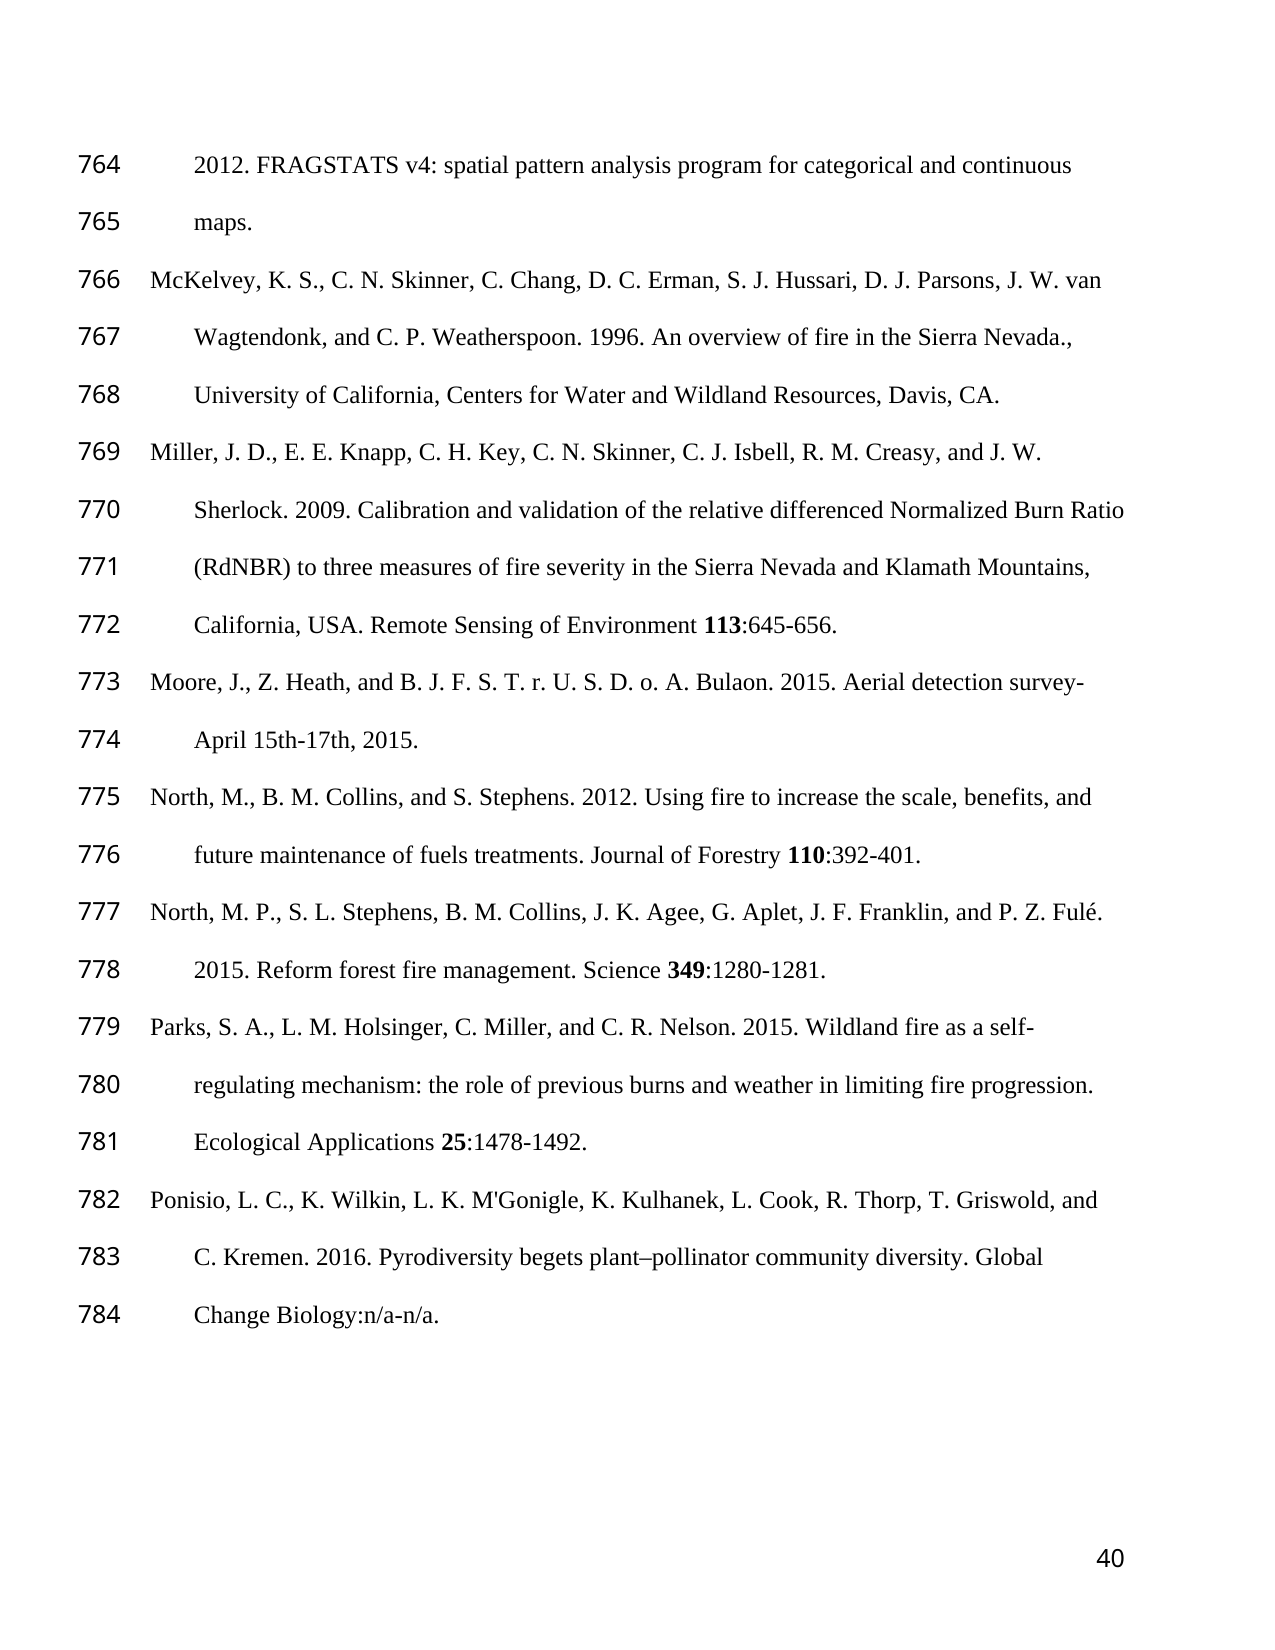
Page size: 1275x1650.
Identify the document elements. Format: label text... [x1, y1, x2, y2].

text Miller, J. D., E. E. Knapp, C. H. Key, C. N. Skinner, C. J. Isbell, R. M. Creasy, and J. W. Sherlock. 2009. Calibration and validation of the relative differenced Normalized Burn Ratio (RdNBR) to three measures of fire severity in the Sierra Nevada and Klamath Mountains, California, USA. Remote Sensing of Environment 113:645-656. [150, 437, 1125, 639]
text Ponisio, L. C., K. Wilkin, L. K. M'Gonigle, K. Kulhanek, L. Cook, R. Thorp, T. Griswold, and C. Kremen. 2016. Pyrodiversity begets plant–pollinator community diversity. Global Change Biology:n/a-n/a. [150, 1185, 1125, 1329]
text Moore, J., Z. Heath, and B. J. F. S. T. r. U. S. D. o. A. Bulaon. 2015. Aerial detection survey-April 15th-17th, 2015. [150, 667, 1125, 754]
text North, M., B. M. Collins, and S. Stephens. 2012. Using fire to increase the scale, benefits, and future maintenance of fuels treatments. Journal of Forestry 110:392-401. [150, 782, 1125, 869]
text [150, 150, 1125, 236]
text McKelvey, K. S., C. N. Skinner, C. Chang, D. C. Erman, S. J. Hussari, D. J. Parsons, J. W. van Wagtendonk, and C. P. Weatherspoon. 1996. An overview of fire in the Sierra Nevada., University of California, Centers for Water and Wildland Resources, Davis, CA. [150, 265, 1125, 409]
text North, M. P., S. L. Stephens, B. M. Collins, J. K. Agee, G. Aplet, J. F. Franklin, and P. Z. Fulé. 2015. Reform forest fire management. Science 349:1280-1281. [150, 897, 1125, 984]
text Parks, S. A., L. M. Holsinger, C. Miller, and C. R. Nelson. 2015. Wildland fire as a self-regulating mechanism: the role of previous burns and weather in limiting fire progression. Ecological Applications 25:1478-1492. [150, 1012, 1125, 1156]
